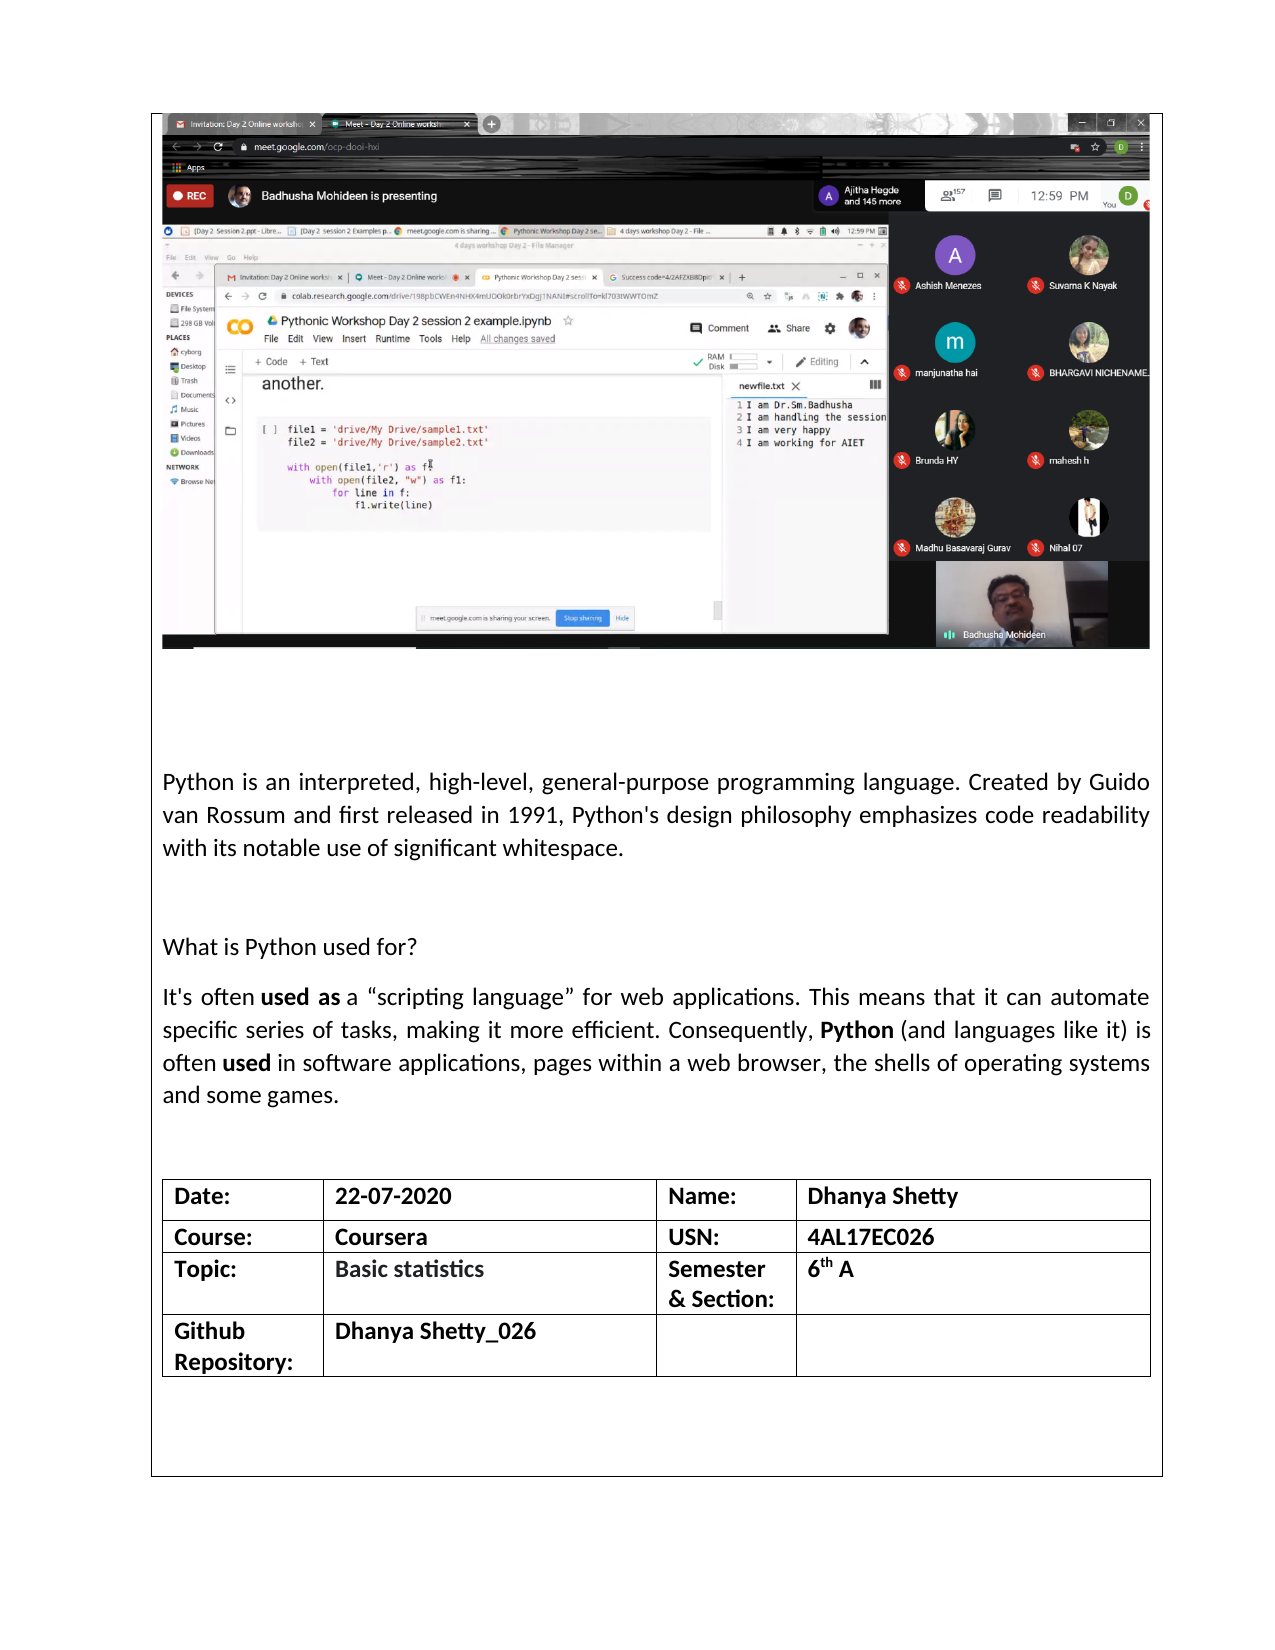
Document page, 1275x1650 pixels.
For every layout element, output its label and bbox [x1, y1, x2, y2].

picture [162, 113, 1150, 649]
table_cell [152, 114, 1162, 1476]
